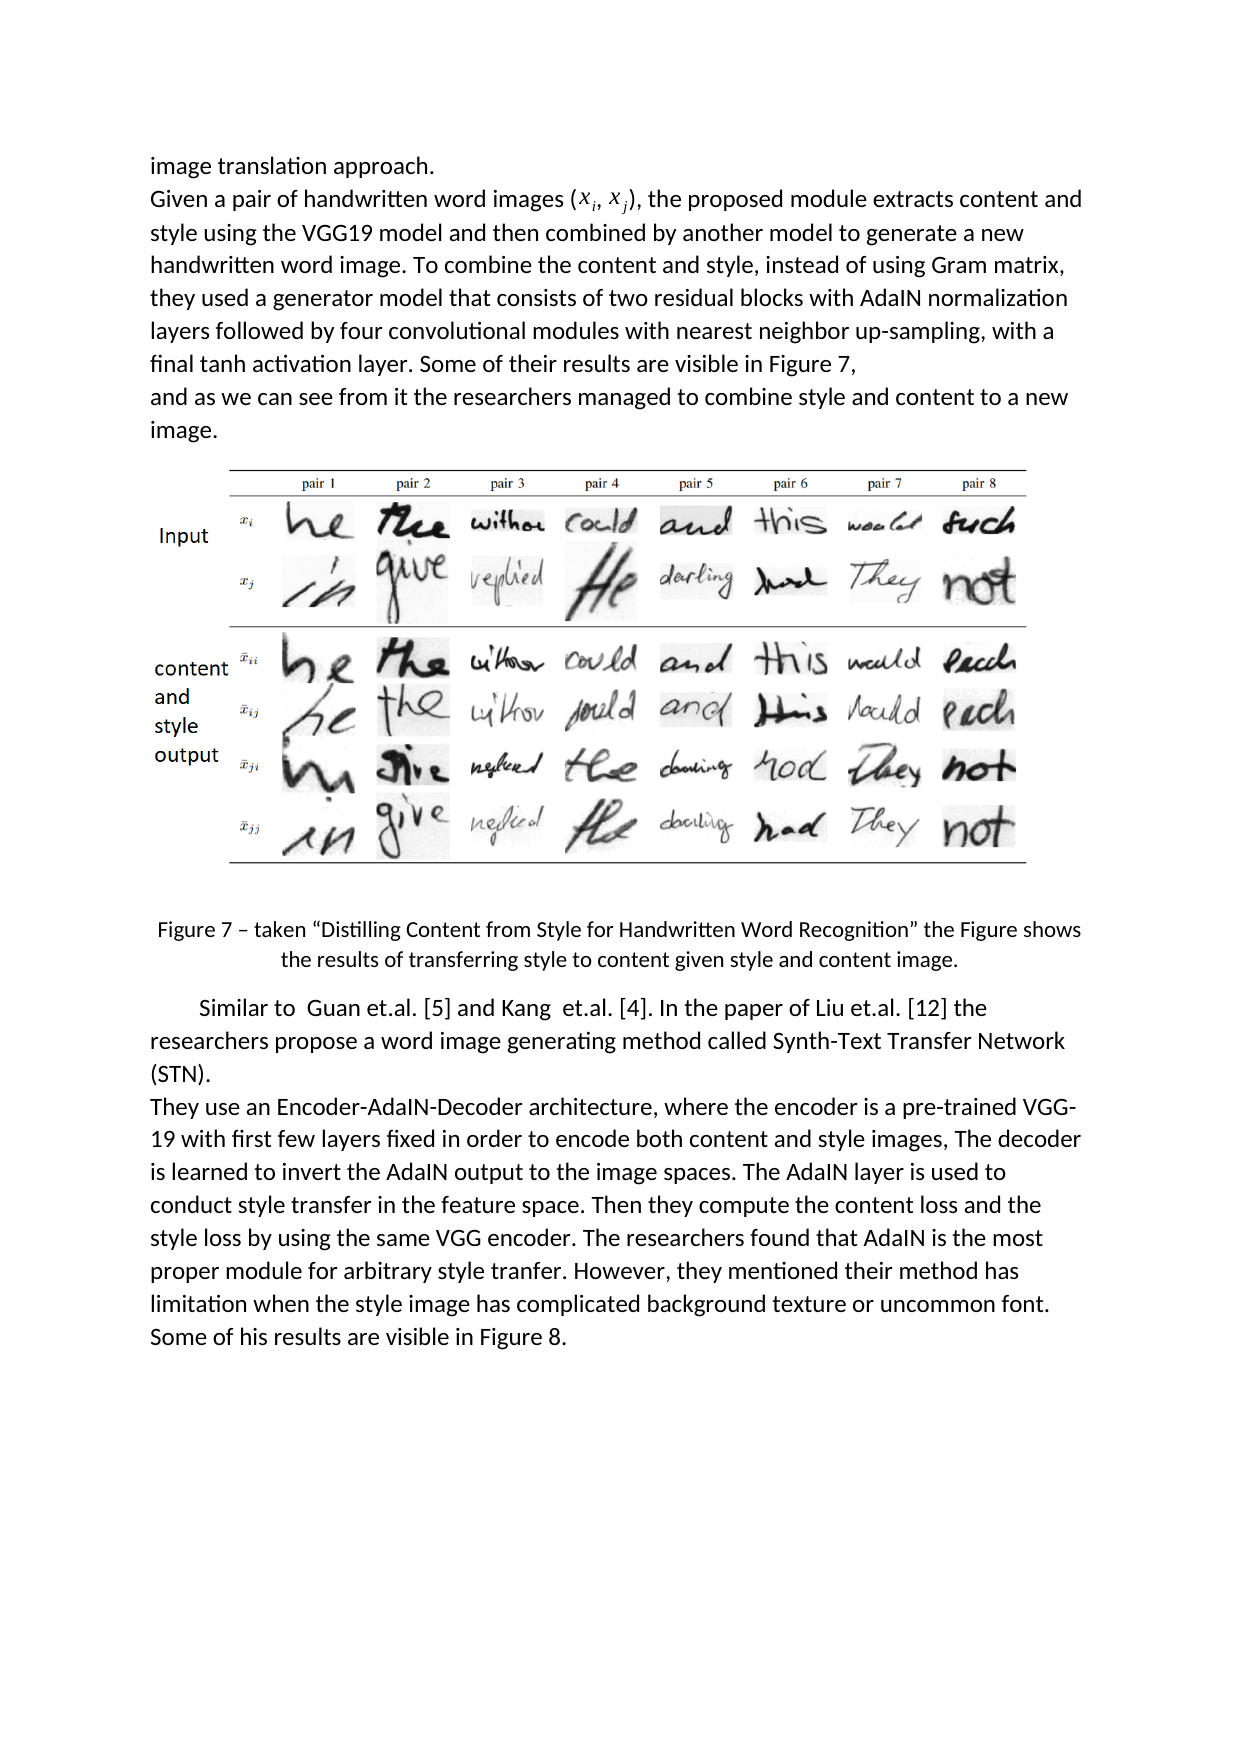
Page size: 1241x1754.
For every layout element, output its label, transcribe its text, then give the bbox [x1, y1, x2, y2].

text Similar to Guan et.al. [5] and Kang et.al. [4]. In the paper of Liu et.al. [12] the researchers propose a word image generating method called Synth-Text Transfer Network (STN). They use an Encoder-AdaIN-Decoder architecture, where the encoder is a pre-trained VGG-19 with first few layers fixed in order to encode both content and style images, The decoder is learned to invert the AdaIN output to the image spaces. The AdaIN layer is used to conduct style transfer in the feature space. Then they compute the content loss and the style loss by using the same VGG encoder. The researchers found that AdaIN is the most proper module for arbitrary style tranfer. However, they mentioned their method has limitation when the style image has complicated background texture or uncommon font. Some of his results are visible in Figure 8. [150, 992, 1090, 1352]
picture [150, 463, 1090, 896]
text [150, 150, 1090, 445]
text Figure 7 – taken “Distilling Content from Style for Handwritten Word Recognition” the Figure shows the results of transferring style to content given style and content image. [150, 915, 1090, 973]
